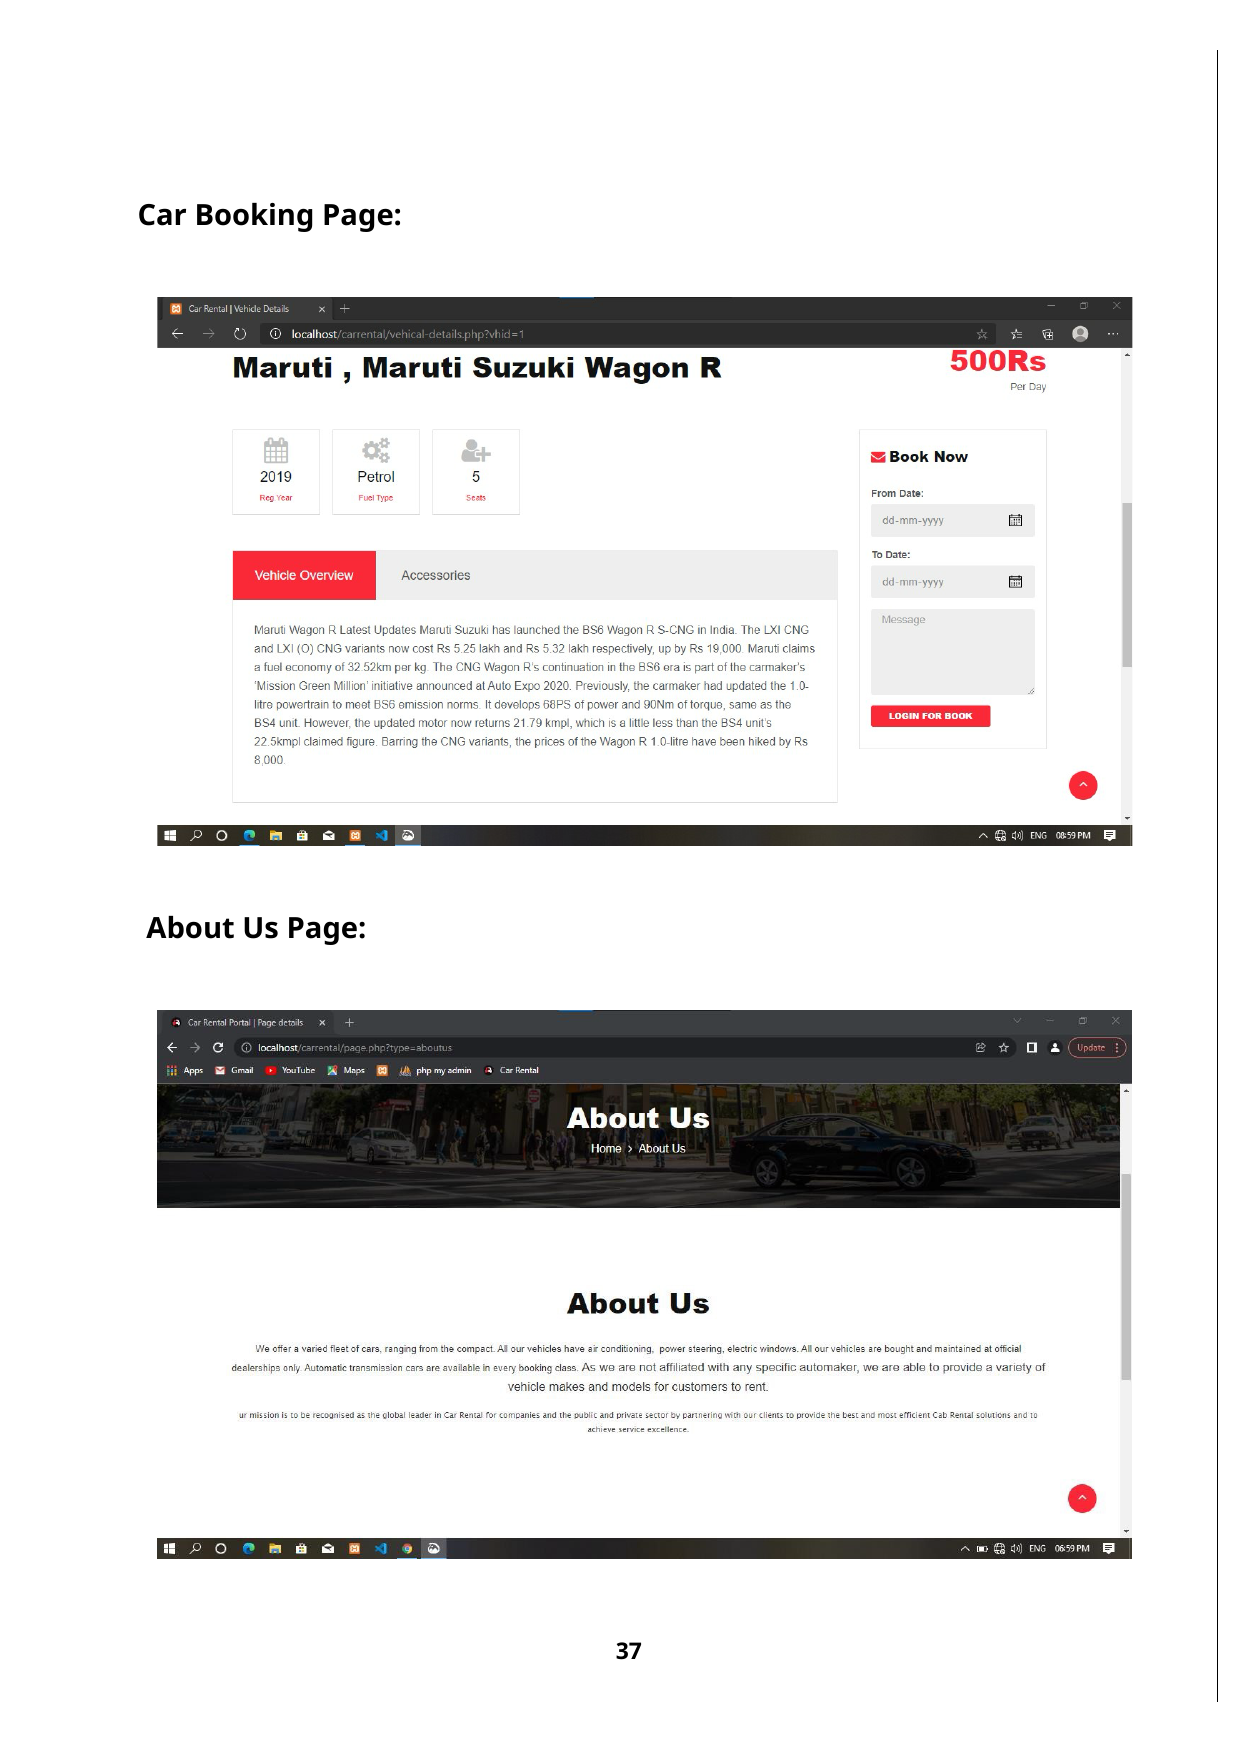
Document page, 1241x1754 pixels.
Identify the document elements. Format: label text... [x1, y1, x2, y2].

picture [157, 297, 1133, 846]
table_header Car Booking Page: About Us Page: 37 [40, 50, 1217, 1750]
picture [157, 1010, 1132, 1559]
